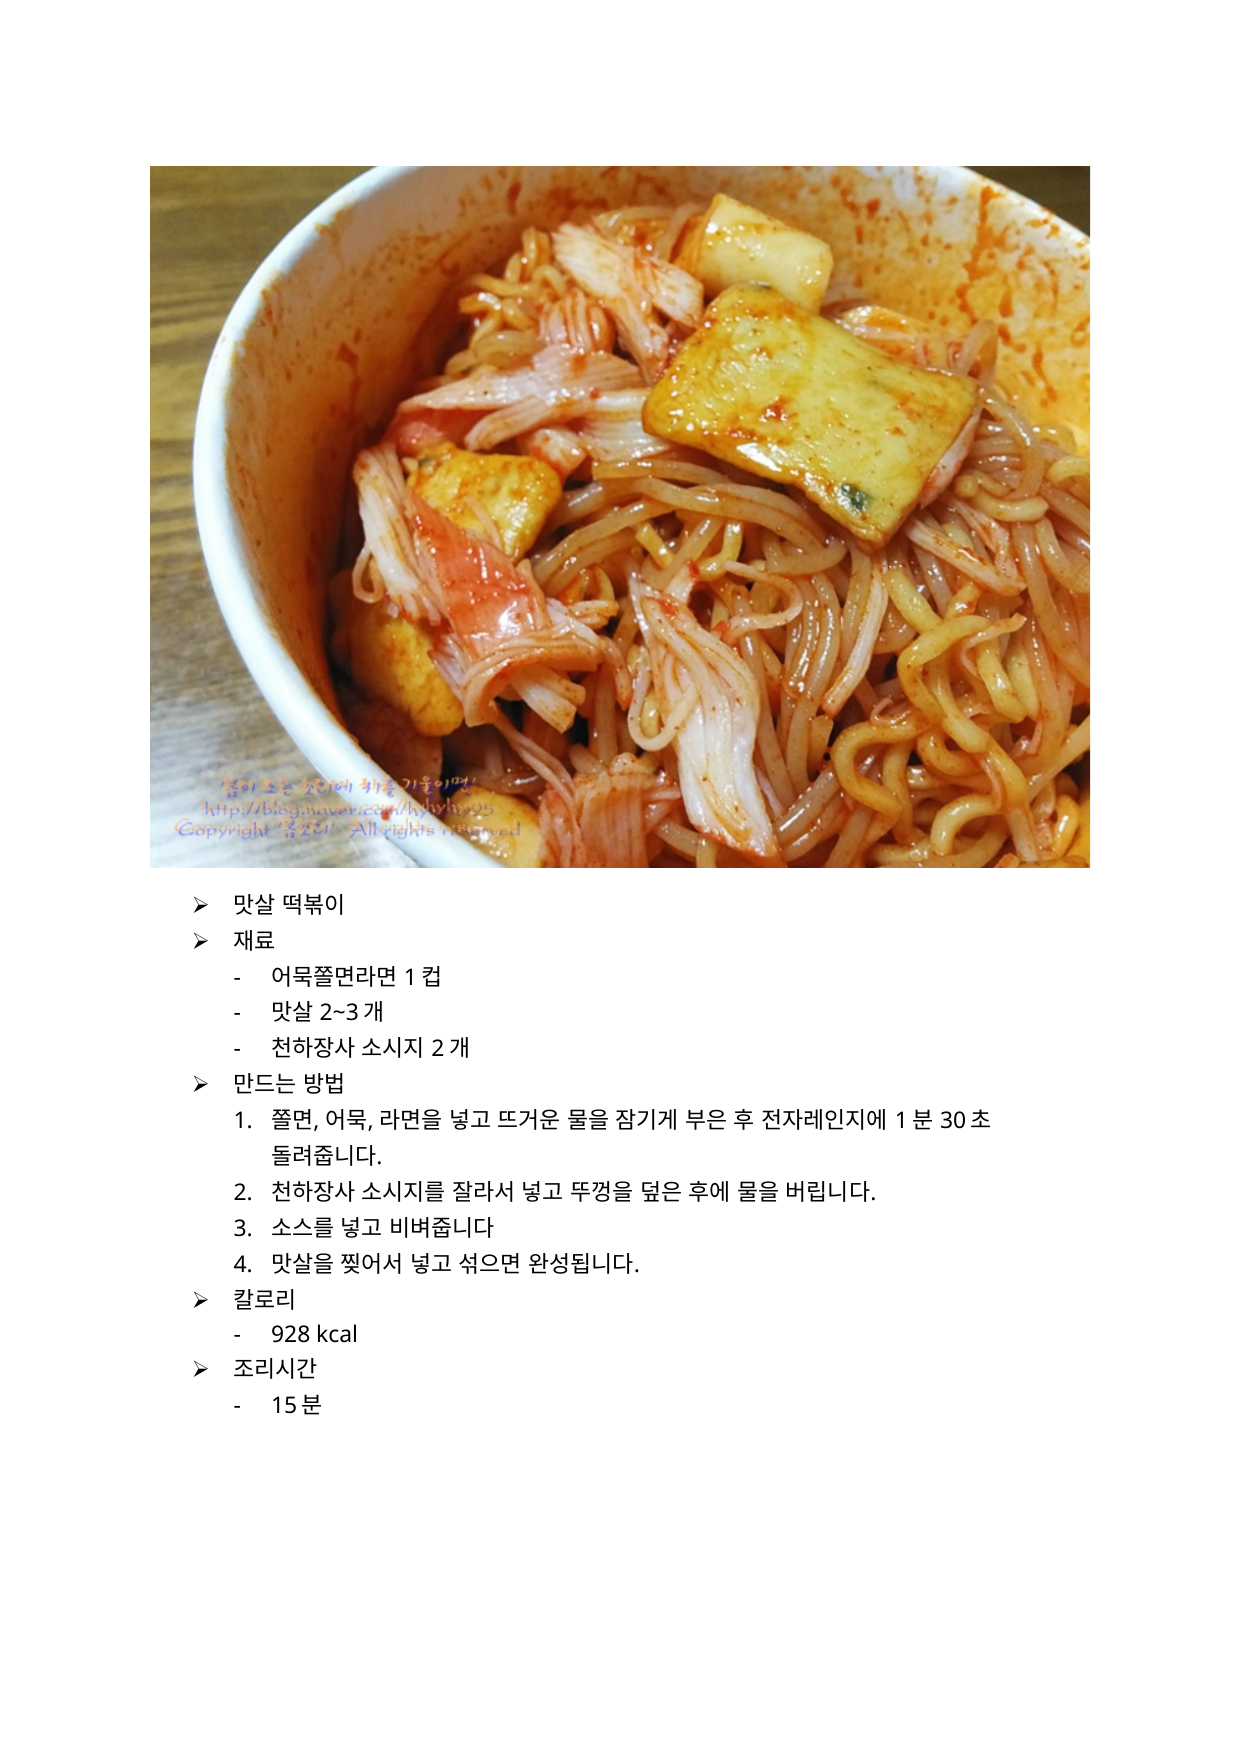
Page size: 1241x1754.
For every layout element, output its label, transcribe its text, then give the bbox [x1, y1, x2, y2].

list 맛살 2~3개 [233, 994, 1090, 1028]
list 조리시간 [192, 1351, 1090, 1384]
list 칼로리 [192, 1282, 1090, 1315]
picture [150, 166, 1091, 868]
list 천하장사 소시지 2개 [233, 1030, 1090, 1063]
list 천하장사 소시지를 잘라서 넣고 뚜껑을 덮은 후에 물을 버립니다. [233, 1174, 1090, 1207]
list 맛살을 찢어서 넣고 섞으면 완성됩니다. [233, 1246, 1090, 1279]
list 소스를 넣고 비벼줍니다 [233, 1210, 1090, 1243]
list 어묵쫄면라면 1컵 [233, 958, 1090, 992]
list 맛살 떡볶이 [192, 887, 1090, 920]
list 928 kcal [233, 1317, 1090, 1349]
list 재료 [192, 922, 1090, 956]
list 만드는 방법 [192, 1066, 1090, 1099]
list 15분 [233, 1387, 1090, 1420]
list 쫄면, 어묵, 라면을 넣고 뜨거운 물을 잠기게 부은 후 전자레인지에 1분 30초 돌려줍니다. [233, 1102, 1090, 1171]
